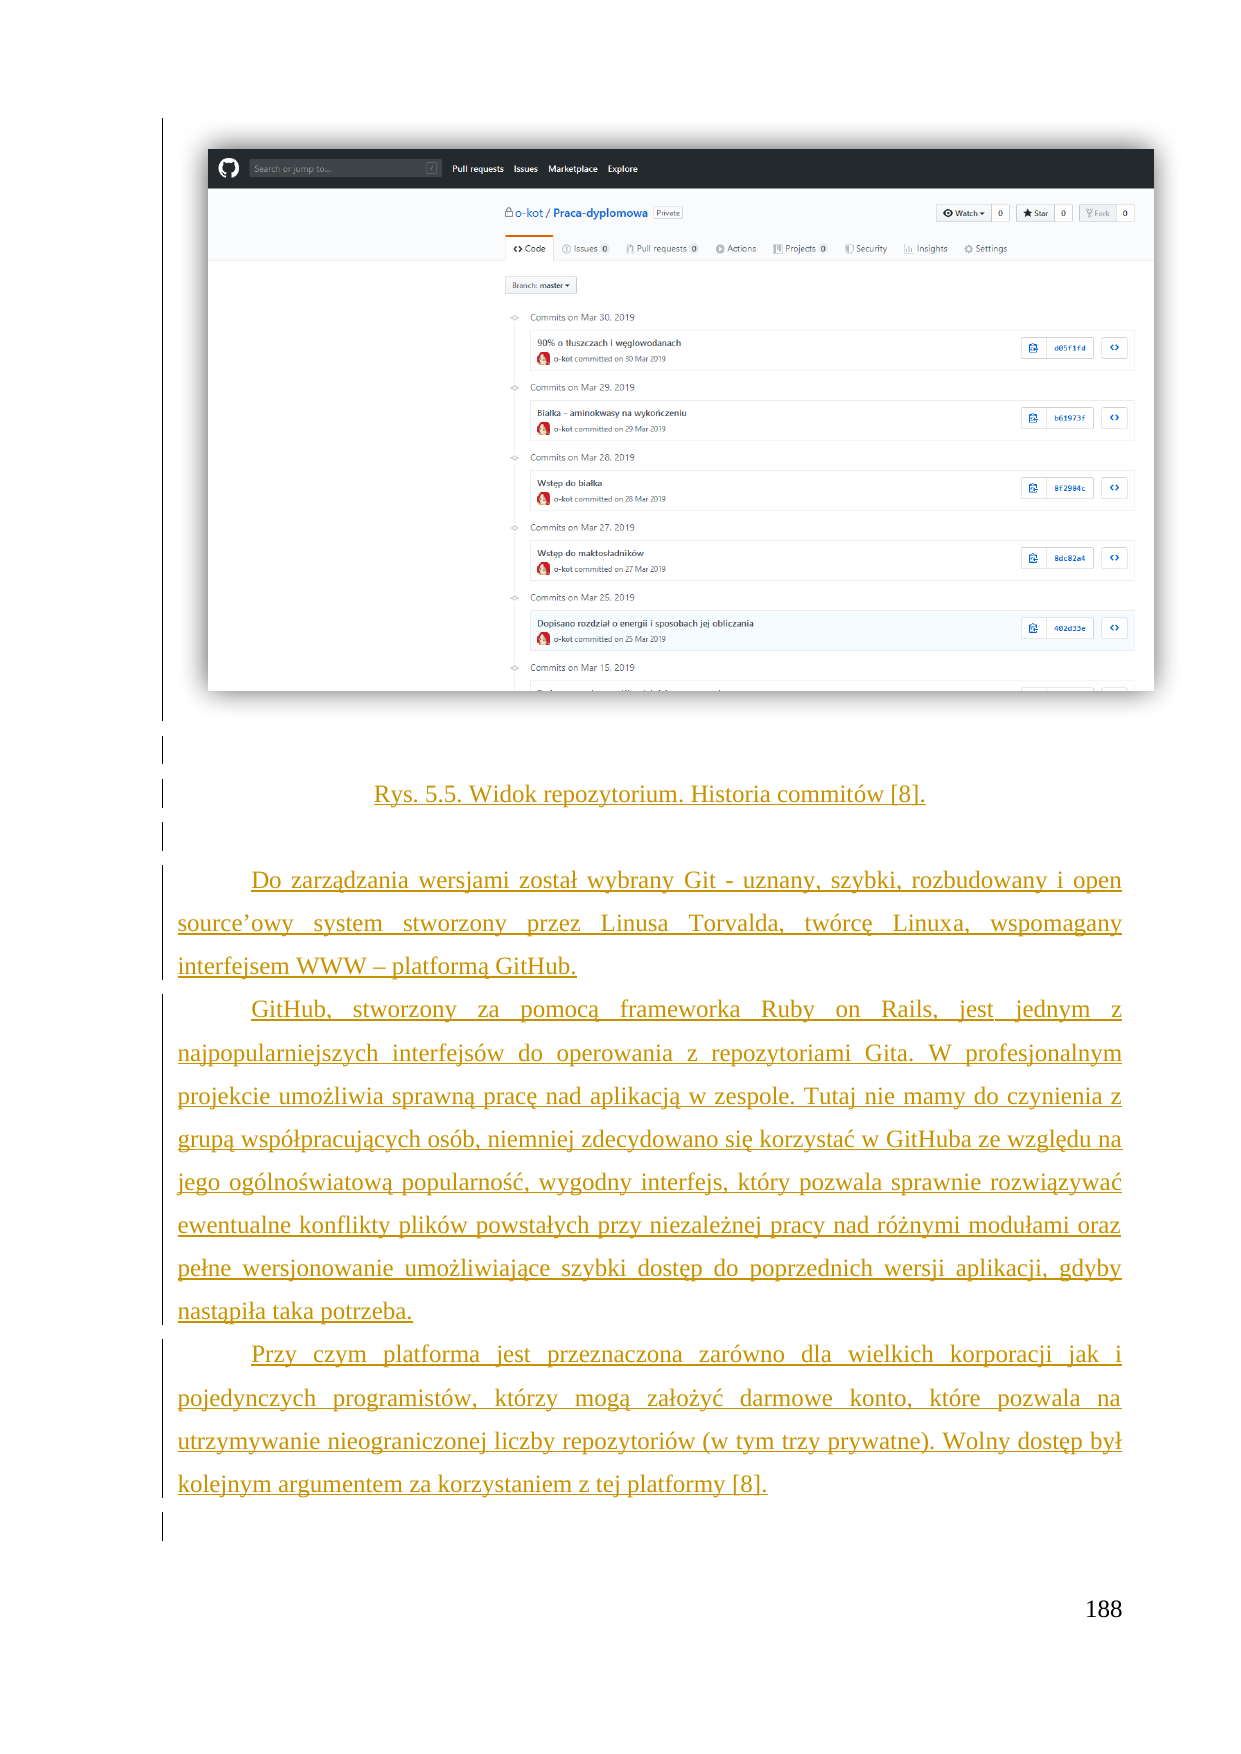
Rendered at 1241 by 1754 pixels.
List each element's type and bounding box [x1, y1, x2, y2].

picture [208, 149, 1154, 691]
